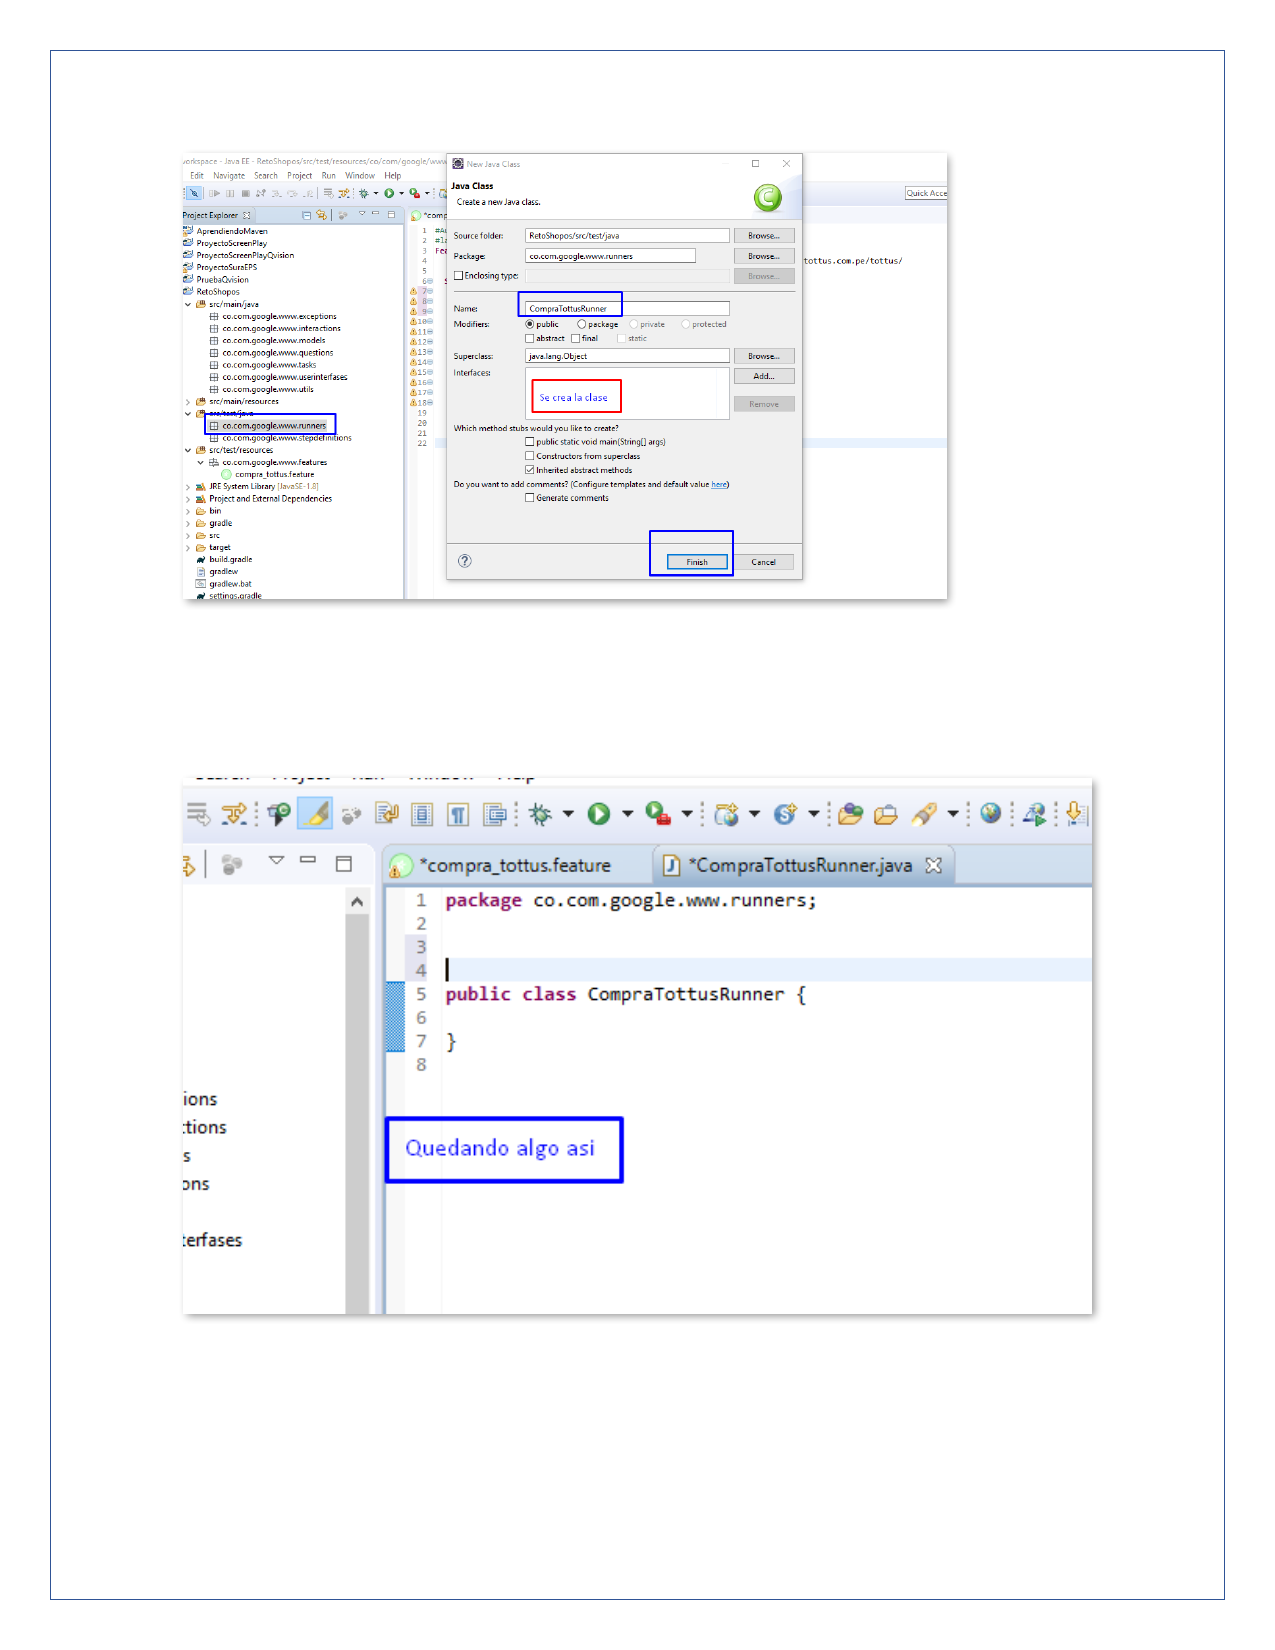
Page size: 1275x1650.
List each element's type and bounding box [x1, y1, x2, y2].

picture [183, 778, 1092, 1314]
picture [183, 153, 947, 599]
